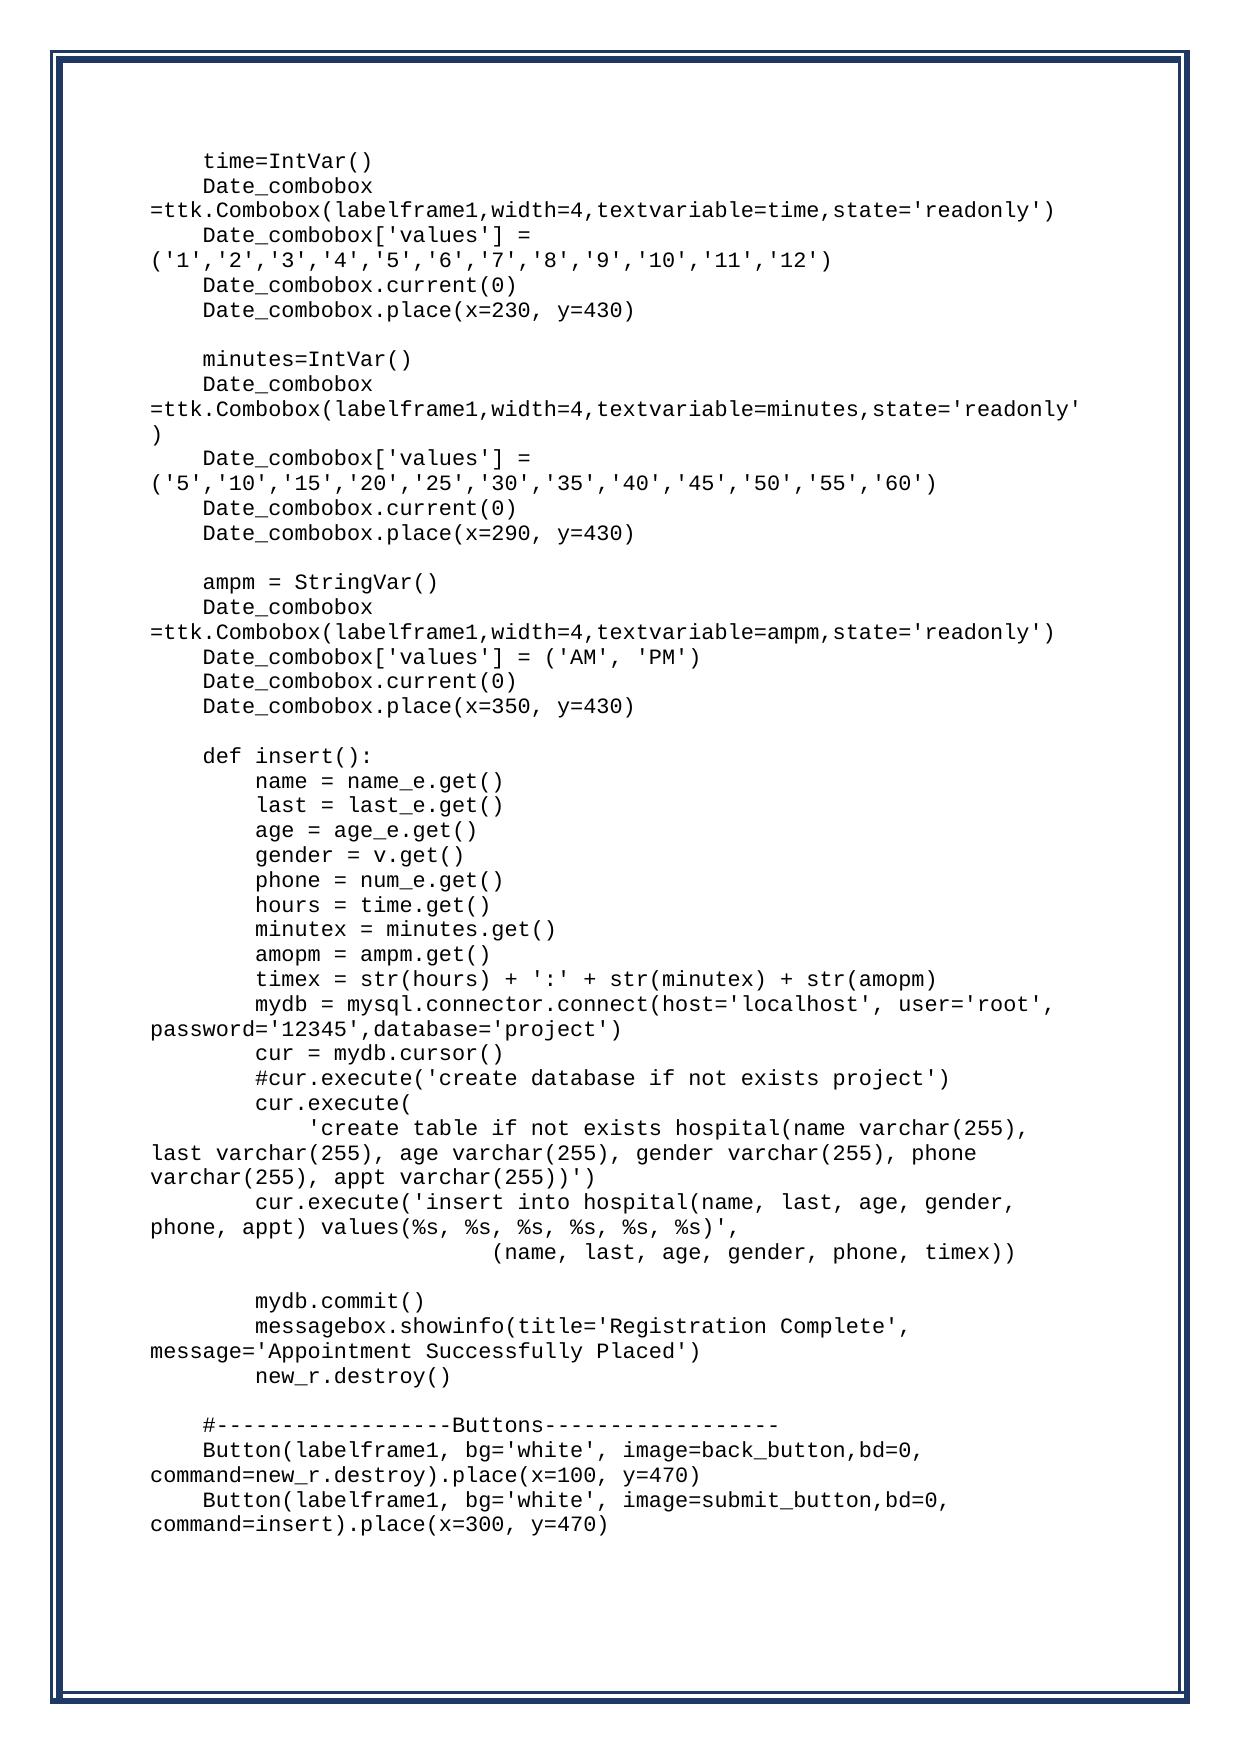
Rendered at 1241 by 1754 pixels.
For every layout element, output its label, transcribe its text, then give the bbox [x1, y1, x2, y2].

text Date_combobox =ttk.Combobox(labelframe1,width=4,textvariable=ampm,state='readonly') [150, 596, 1090, 646]
text Date_combobox['values'] = ('AM', 'PM') [150, 646, 1090, 671]
text Date_combobox =ttk.Combobox(labelframe1,width=4,textvariable=time,state='readonly') [150, 175, 1090, 224]
text Date_combobox.current(0) [150, 497, 1090, 522]
text minutes=IntVar() [150, 348, 1090, 373]
text phone = num_e.get() [150, 869, 1090, 894]
text Date_combobox.place(x=350, y=430) [150, 695, 1090, 720]
text (name, last, age, gender, phone, timex)) [150, 1241, 1090, 1266]
text age = age_e.get() [150, 819, 1090, 844]
text hours = time.get() [150, 894, 1090, 918]
text messagebox.showinfo(title='Registration Complete', message='Appointment Successfully Placed') [150, 1315, 1090, 1365]
text cur = mydb.cursor() [150, 1042, 1090, 1067]
text gender = v.get() [150, 844, 1090, 869]
text Date_combobox['values'] = ('5','10','15','20','25','30','35','40','45','50','55','60') [150, 447, 1090, 497]
text #------------------Buttons------------------ [150, 1414, 1090, 1439]
text Button(labelframe1, bg='white', image=back_button,bd=0, command=new_r.destroy).place(x=100, y=470) [150, 1439, 1090, 1489]
text ampm = StringVar() [150, 571, 1090, 596]
text timex = str(hours) + ':' + str(minutex) + str(amopm) [150, 968, 1090, 993]
text Date_combobox.place(x=290, y=430) [150, 522, 1090, 547]
text new_r.destroy() [150, 1365, 1090, 1389]
text Date_combobox.place(x=230, y=430) [150, 299, 1090, 323]
text mydb.commit() [150, 1290, 1090, 1315]
text name = name_e.get() [150, 770, 1090, 794]
text cur.execute('insert into hospital(name, last, age, gender, phone, appt) values(%s, %s, %s, %s, %s, %s)', [150, 1191, 1090, 1241]
text cur.execute( [150, 1092, 1090, 1117]
text def insert(): [150, 745, 1090, 770]
text amopm = ampm.get() [150, 943, 1090, 968]
text Date_combobox.current(0) [150, 274, 1090, 299]
text 'create table if not exists hospital(name varchar(255), last varchar(255), age varchar(255), gender varchar(255), phone varchar(255), appt varchar(255))') [150, 1117, 1090, 1191]
text Button(labelframe1, bg='white', image=submit_button,bd=0, command=insert).place(x=300, y=470) [150, 1489, 1090, 1538]
text minutex = minutes.get() [150, 918, 1090, 943]
text Date_combobox.current(0) [150, 671, 1090, 695]
text last = last_e.get() [150, 794, 1090, 819]
text time=IntVar() [150, 150, 1090, 175]
text Date_combobox =ttk.Combobox(labelframe1,width=4,textvariable=minutes,state='readonly') [150, 373, 1090, 447]
text Date_combobox['values'] = ('1','2','3','4','5','6','7','8','9','10','11','12') [150, 224, 1090, 274]
text mydb = mysql.connector.connect(host='localhost', user='root', password='12345',database='project') [150, 993, 1090, 1042]
text #cur.execute('create database if not exists project') [150, 1067, 1090, 1092]
